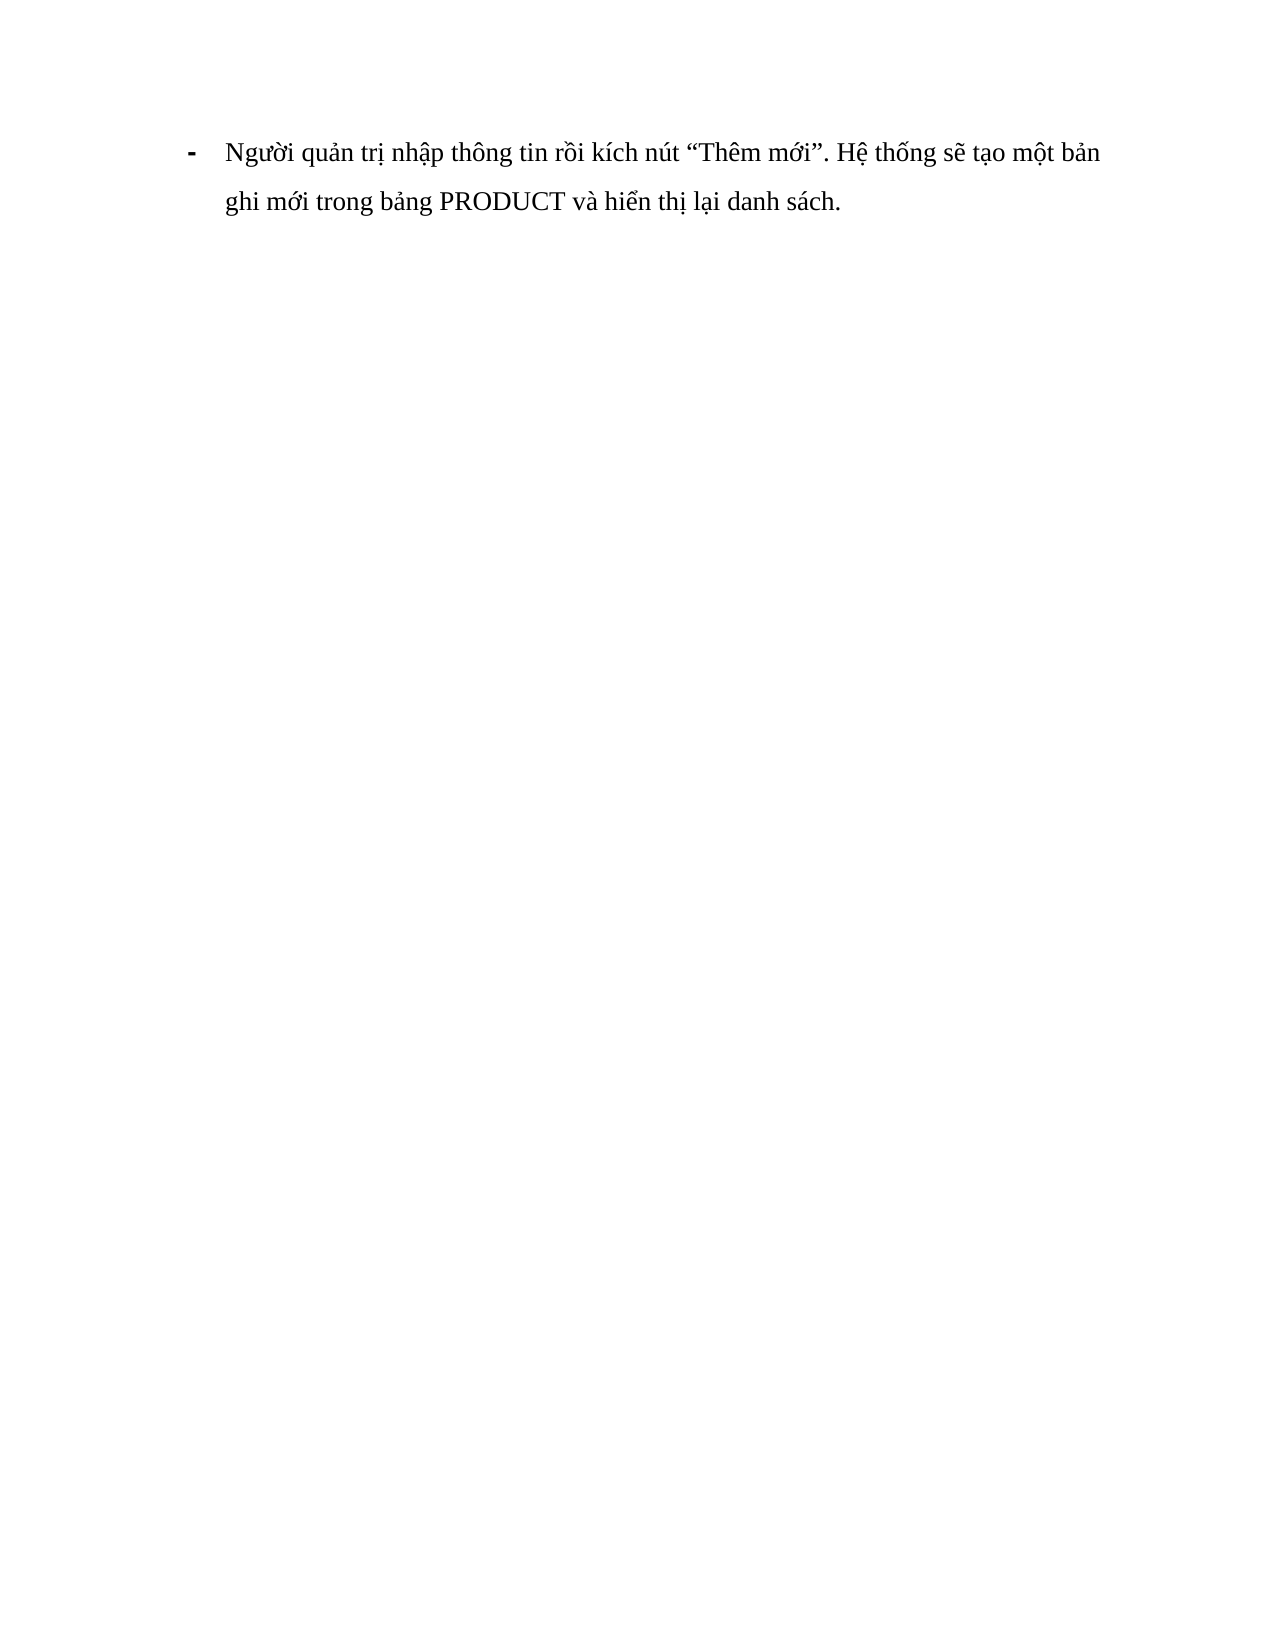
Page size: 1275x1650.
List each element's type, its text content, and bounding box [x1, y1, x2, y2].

list Người quản trị nhập thông tin rồi kích nút “Thêm mới”. Hệ thống sẽ tạo một bản ghi mới trong bảng PRODUCT và hiển thị lại danh sách. [187, 133, 1125, 216]
